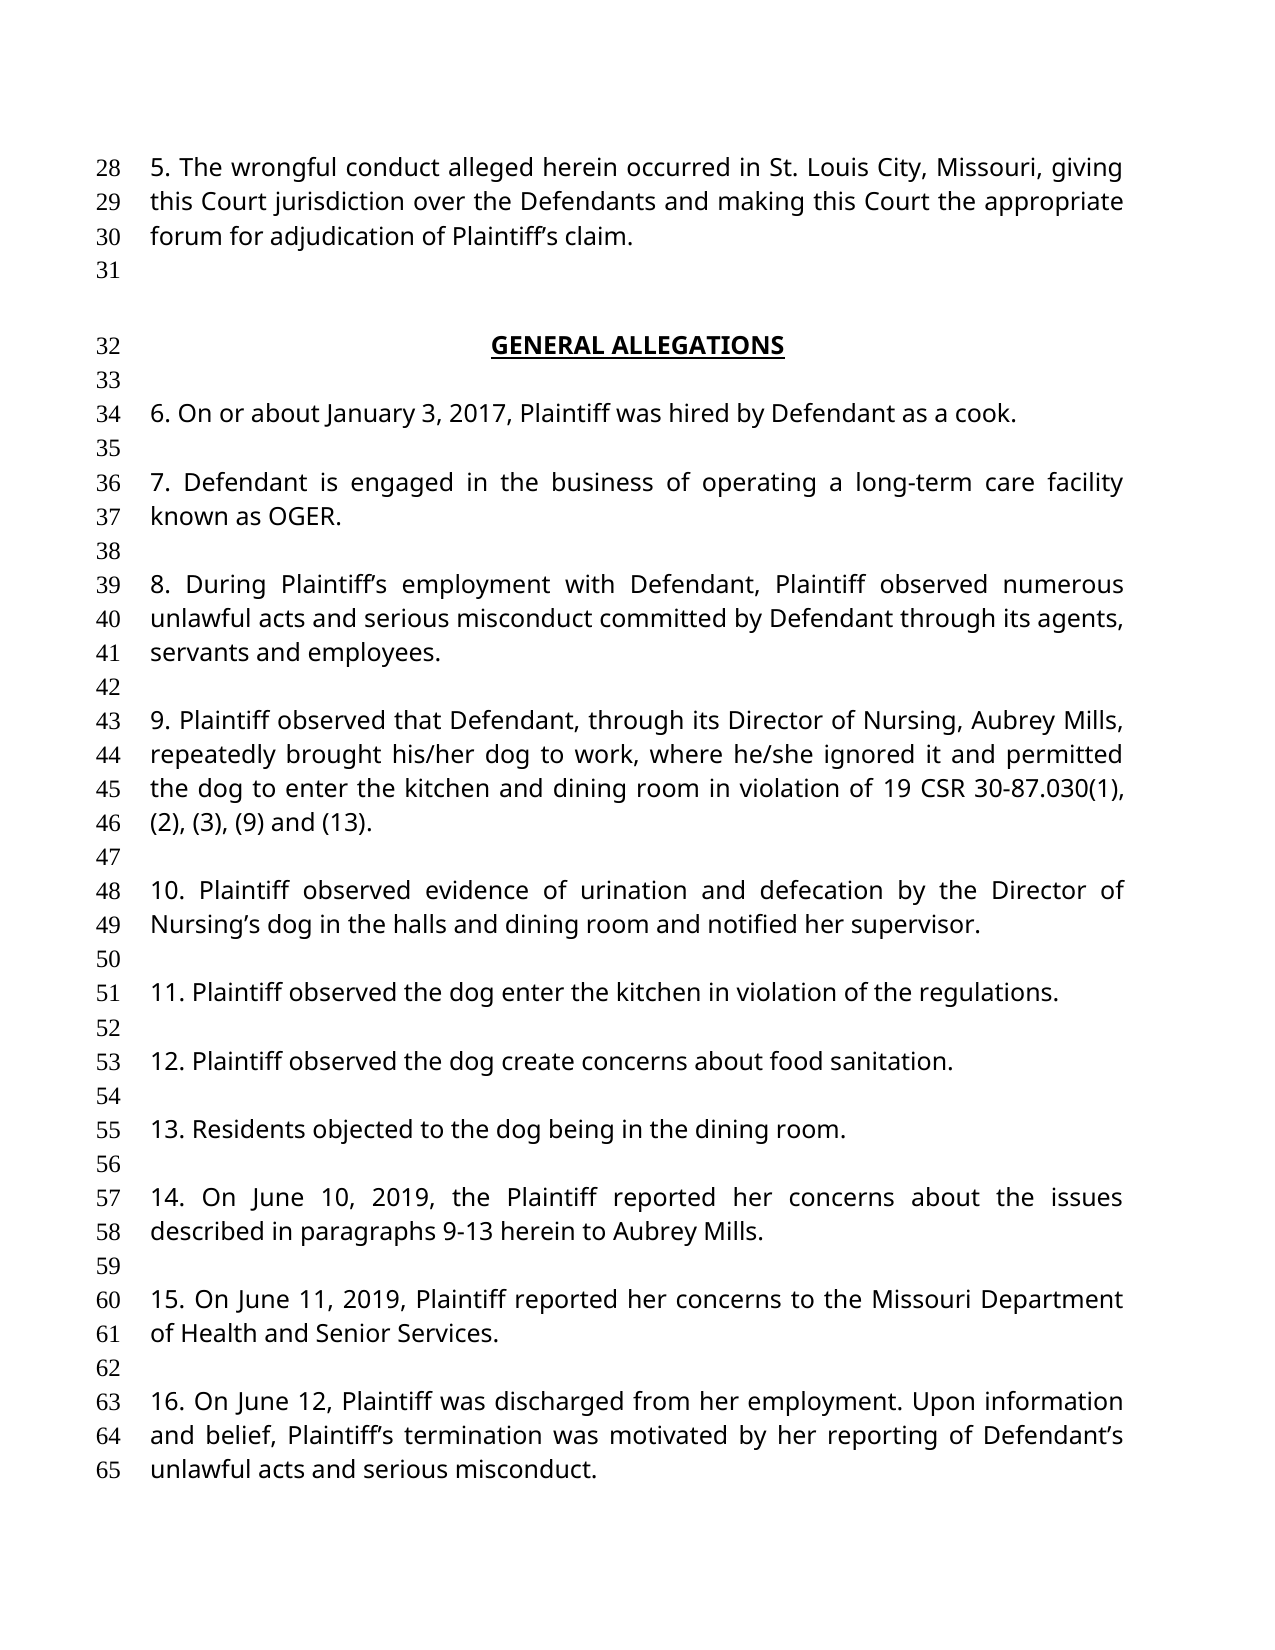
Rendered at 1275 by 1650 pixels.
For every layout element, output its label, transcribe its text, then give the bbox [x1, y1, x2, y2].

text 5. The wrongful conduct alleged herein occurred in St. Louis City, Missouri, giving this Court jurisdiction over the Defendants and making this Court the appropriate forum for adjudication of Plaintiff’s claim. [150, 150, 1125, 252]
text 13. Residents objected to the dog being in the dining room. [150, 1111, 1125, 1145]
text 16. On June 12, Plaintiff was discharged from her employment. Upon information and belief, Plaintiff’s termination was motivated by her reporting of Defendant’s unlawful acts and serious misconduct. [150, 1384, 1125, 1486]
text 10. Plaintiff observed evidence of urination and defecation by the Director of Nursing’s dog in the halls and dining room and notified her supervisor. [150, 873, 1125, 941]
text 14. On June 10, 2019, the Plaintiff reported her concerns about the issues described in paragraphs 9-13 herein to Aubrey Mills. [150, 1179, 1125, 1248]
text GENERAL ALLEGATIONS [150, 328, 1125, 362]
text 11. Plaintiff observed the dog enter the kitchen in violation of the regulations. [150, 975, 1125, 1009]
text 8. During Plaintiff’s employment with Defendant, Plaintiff observed numerous unlawful acts and serious misconduct committed by Defendant through its agents, servants and employees. [150, 566, 1125, 668]
text 9. Plaintiff observed that Defendant, through its Director of Nursing, Aubrey Mills, repeatedly brought his/her dog to work, where he/she ignored it and permitted the dog to enter the kitchen and dining room in violation of 19 CSR 30-87.030(1), (2), (3), (9) and (13). [150, 703, 1125, 839]
text 15. On June 11, 2019, Plaintiff reported her concerns to the Missouri Department of Health and Senior Services. [150, 1282, 1125, 1350]
text 12. Plaintiff observed the dog create concerns about food sanitation. [150, 1043, 1125, 1077]
text 6. On or about January 3, 2017, Plaintiff was hired by Defendant as a cook. [150, 396, 1125, 430]
text 7. Defendant is engaged in the business of operating a long-term care facility known as OGER. [150, 464, 1125, 532]
